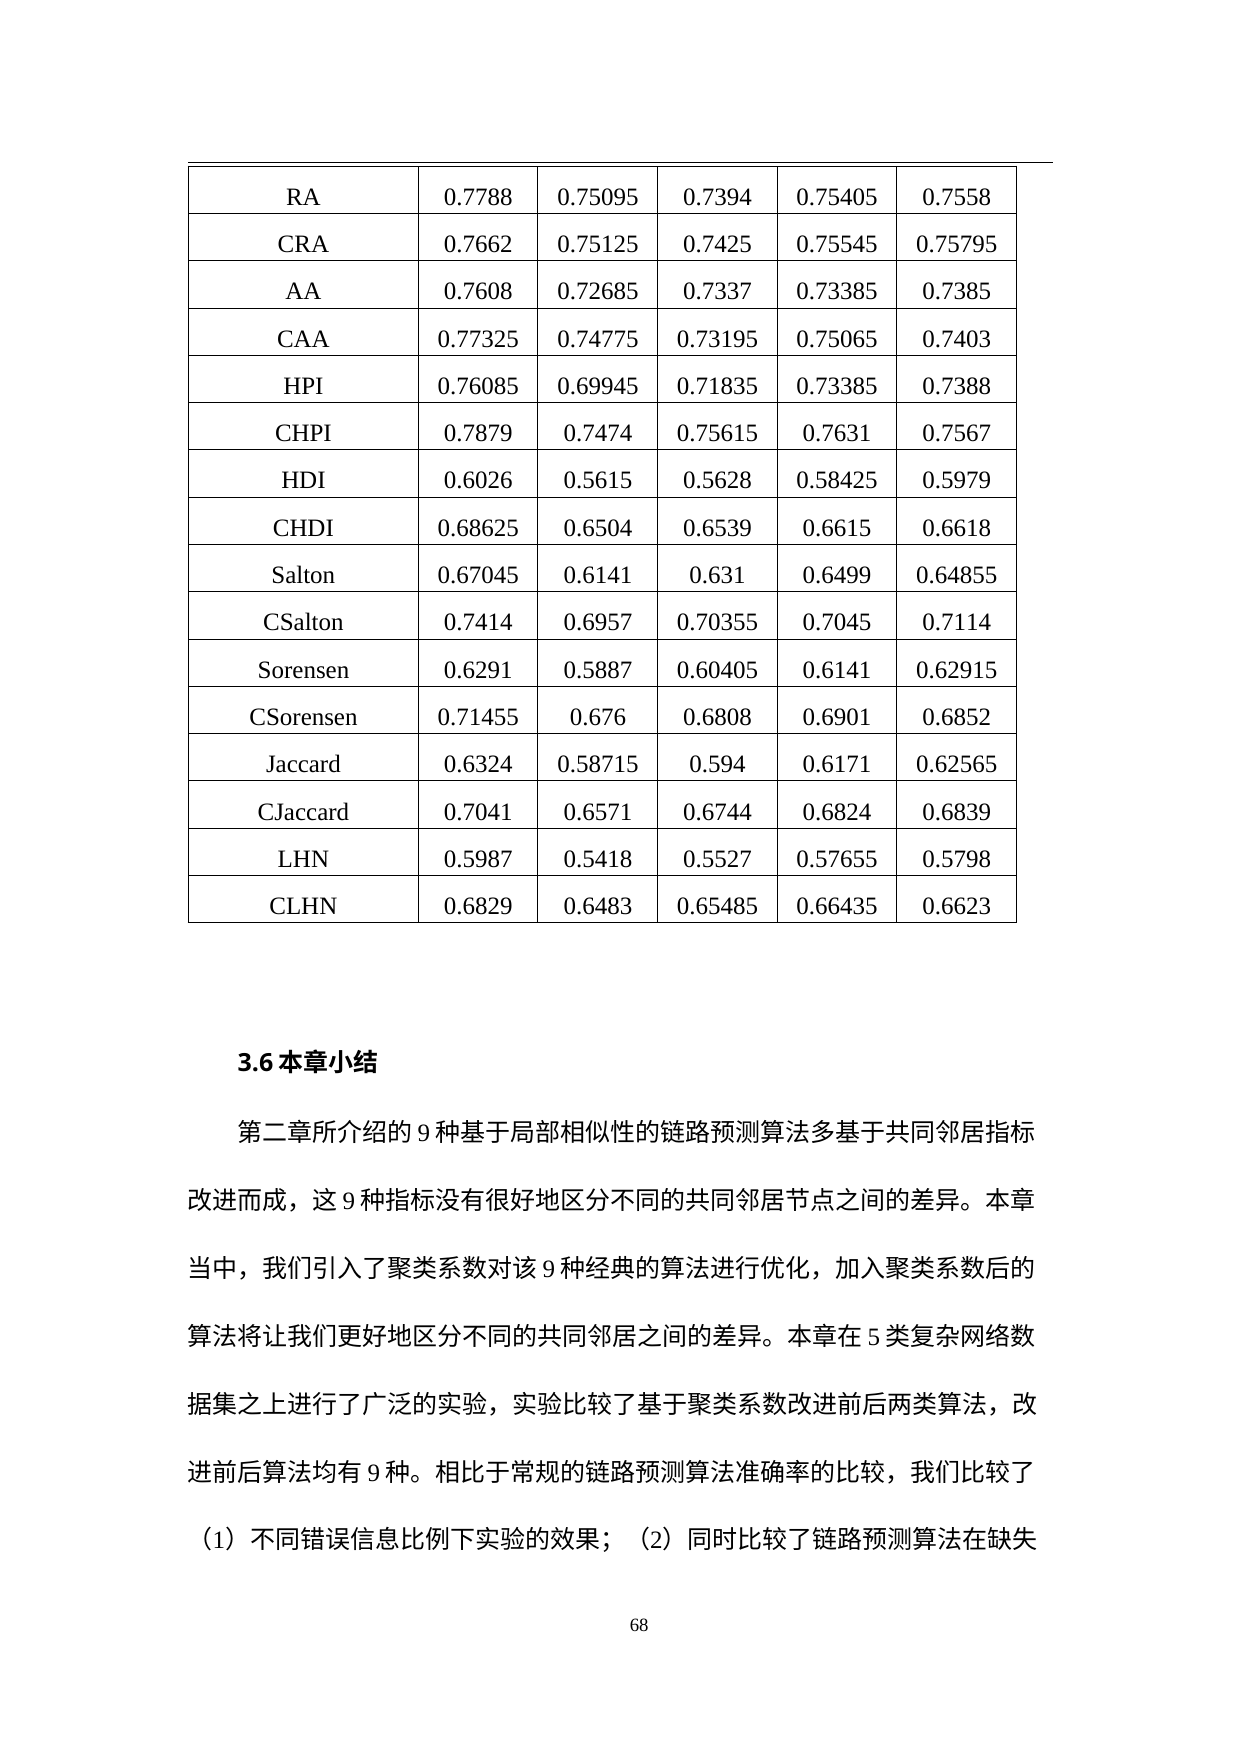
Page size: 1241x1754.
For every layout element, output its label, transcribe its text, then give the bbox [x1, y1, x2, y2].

table_cell 0.6618 [897, 498, 1016, 544]
table_cell 0.7567 [897, 403, 1016, 449]
table_cell 0.6824 [778, 781, 896, 828]
table_cell CHDI [189, 498, 418, 544]
table_cell 0.65485 [658, 876, 777, 922]
table_cell 0.6623 [897, 876, 1016, 922]
table_cell CAA [189, 309, 418, 355]
table_cell 0.6839 [897, 781, 1016, 828]
table_cell 0.631 [658, 545, 777, 591]
table_cell 0.5615 [538, 450, 657, 497]
table_cell 0.62915 [897, 640, 1016, 686]
table_cell 0.7045 [778, 592, 896, 638]
table_cell 0.7403 [897, 309, 1016, 355]
table_cell 0.73195 [658, 309, 777, 355]
table_cell 0.64855 [897, 545, 1016, 591]
table_cell 0.6324 [419, 734, 537, 780]
table_cell 0.75405 [778, 167, 896, 213]
table_cell 0.6499 [778, 545, 896, 591]
table_cell 0.7114 [897, 592, 1016, 638]
table_cell 0.5527 [658, 829, 777, 875]
table_cell 0.5628 [658, 450, 777, 497]
table_cell 0.75615 [658, 403, 777, 449]
table_cell 0.7631 [778, 403, 896, 449]
table_cell 0.6291 [419, 640, 537, 686]
table_cell 0.77325 [419, 309, 537, 355]
table_cell RA [189, 167, 418, 213]
table_cell 0.6852 [897, 687, 1016, 733]
table_cell 0.7414 [419, 592, 537, 638]
table_cell 0.72685 [538, 261, 657, 307]
table_cell 0.75065 [778, 309, 896, 355]
table_cell 0.7385 [897, 261, 1016, 307]
table_cell 0.7474 [538, 403, 657, 449]
table_cell 0.7788 [419, 167, 537, 213]
table_cell CHPI [189, 403, 418, 449]
table_cell 0.6504 [538, 498, 657, 544]
table_cell 0.676 [538, 687, 657, 733]
table_cell HPI [189, 356, 418, 402]
table_cell CLHN [189, 876, 418, 922]
table_cell 0.7662 [419, 214, 537, 260]
table_cell 0.7425 [658, 214, 777, 260]
table_cell 0.6829 [419, 876, 537, 922]
table_cell LHN [189, 829, 418, 875]
table_cell CJaccard [189, 781, 418, 828]
table_cell 0.6539 [658, 498, 777, 544]
table_cell 0.7608 [419, 261, 537, 307]
table_cell 0.5887 [538, 640, 657, 686]
table_cell 0.594 [658, 734, 777, 780]
table_cell CSalton [189, 592, 418, 638]
table_cell 0.69945 [538, 356, 657, 402]
table_cell 0.6901 [778, 687, 896, 733]
table_cell 0.75095 [538, 167, 657, 213]
table_cell 0.67045 [419, 545, 537, 591]
table_cell 0.70355 [658, 592, 777, 638]
table_cell 0.6026 [419, 450, 537, 497]
table_cell CSorensen [189, 687, 418, 733]
table_cell 0.7337 [658, 261, 777, 307]
table_cell 0.71835 [658, 356, 777, 402]
table_cell 0.7879 [419, 403, 537, 449]
table_cell 0.5418 [538, 829, 657, 875]
table_cell 0.76085 [419, 356, 537, 402]
table_cell 0.6141 [538, 545, 657, 591]
table_cell 0.6571 [538, 781, 657, 828]
table_cell HDI [189, 450, 418, 497]
table_cell 0.58425 [778, 450, 896, 497]
table_cell 0.5798 [897, 829, 1016, 875]
table_cell 0.71455 [419, 687, 537, 733]
table_cell 0.62565 [897, 734, 1016, 780]
table_cell 0.75545 [778, 214, 896, 260]
table_cell 0.74775 [538, 309, 657, 355]
table_cell CRA [189, 214, 418, 260]
table_cell 0.6615 [778, 498, 896, 544]
table_cell 0.73385 [778, 261, 896, 307]
table_cell AA [189, 261, 418, 307]
table_cell 0.75795 [897, 214, 1016, 260]
table_cell Sorensen [189, 640, 418, 686]
table_cell 0.75125 [538, 214, 657, 260]
table_cell 0.5987 [419, 829, 537, 875]
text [187, 1097, 1053, 1572]
subtitle 3.6本章小结 [237, 1042, 1053, 1078]
table_cell 0.7394 [658, 167, 777, 213]
table_cell 0.5979 [897, 450, 1016, 497]
table_cell 0.6483 [538, 876, 657, 922]
table_cell 0.57655 [778, 829, 896, 875]
table_cell Salton [189, 545, 418, 591]
table_cell 0.7041 [419, 781, 537, 828]
table_cell 0.6744 [658, 781, 777, 828]
table_cell 0.6171 [778, 734, 896, 780]
table_cell 0.6808 [658, 687, 777, 733]
table_cell 0.6141 [778, 640, 896, 686]
table_cell 0.60405 [658, 640, 777, 686]
table_cell 0.7558 [897, 167, 1016, 213]
table_cell 0.7388 [897, 356, 1016, 402]
table_cell 0.68625 [419, 498, 537, 544]
table_cell 0.73385 [778, 356, 896, 402]
table_cell 0.6957 [538, 592, 657, 638]
table_cell 0.58715 [538, 734, 657, 780]
table_cell Jaccard [189, 734, 418, 780]
table_cell 0.66435 [778, 876, 896, 922]
